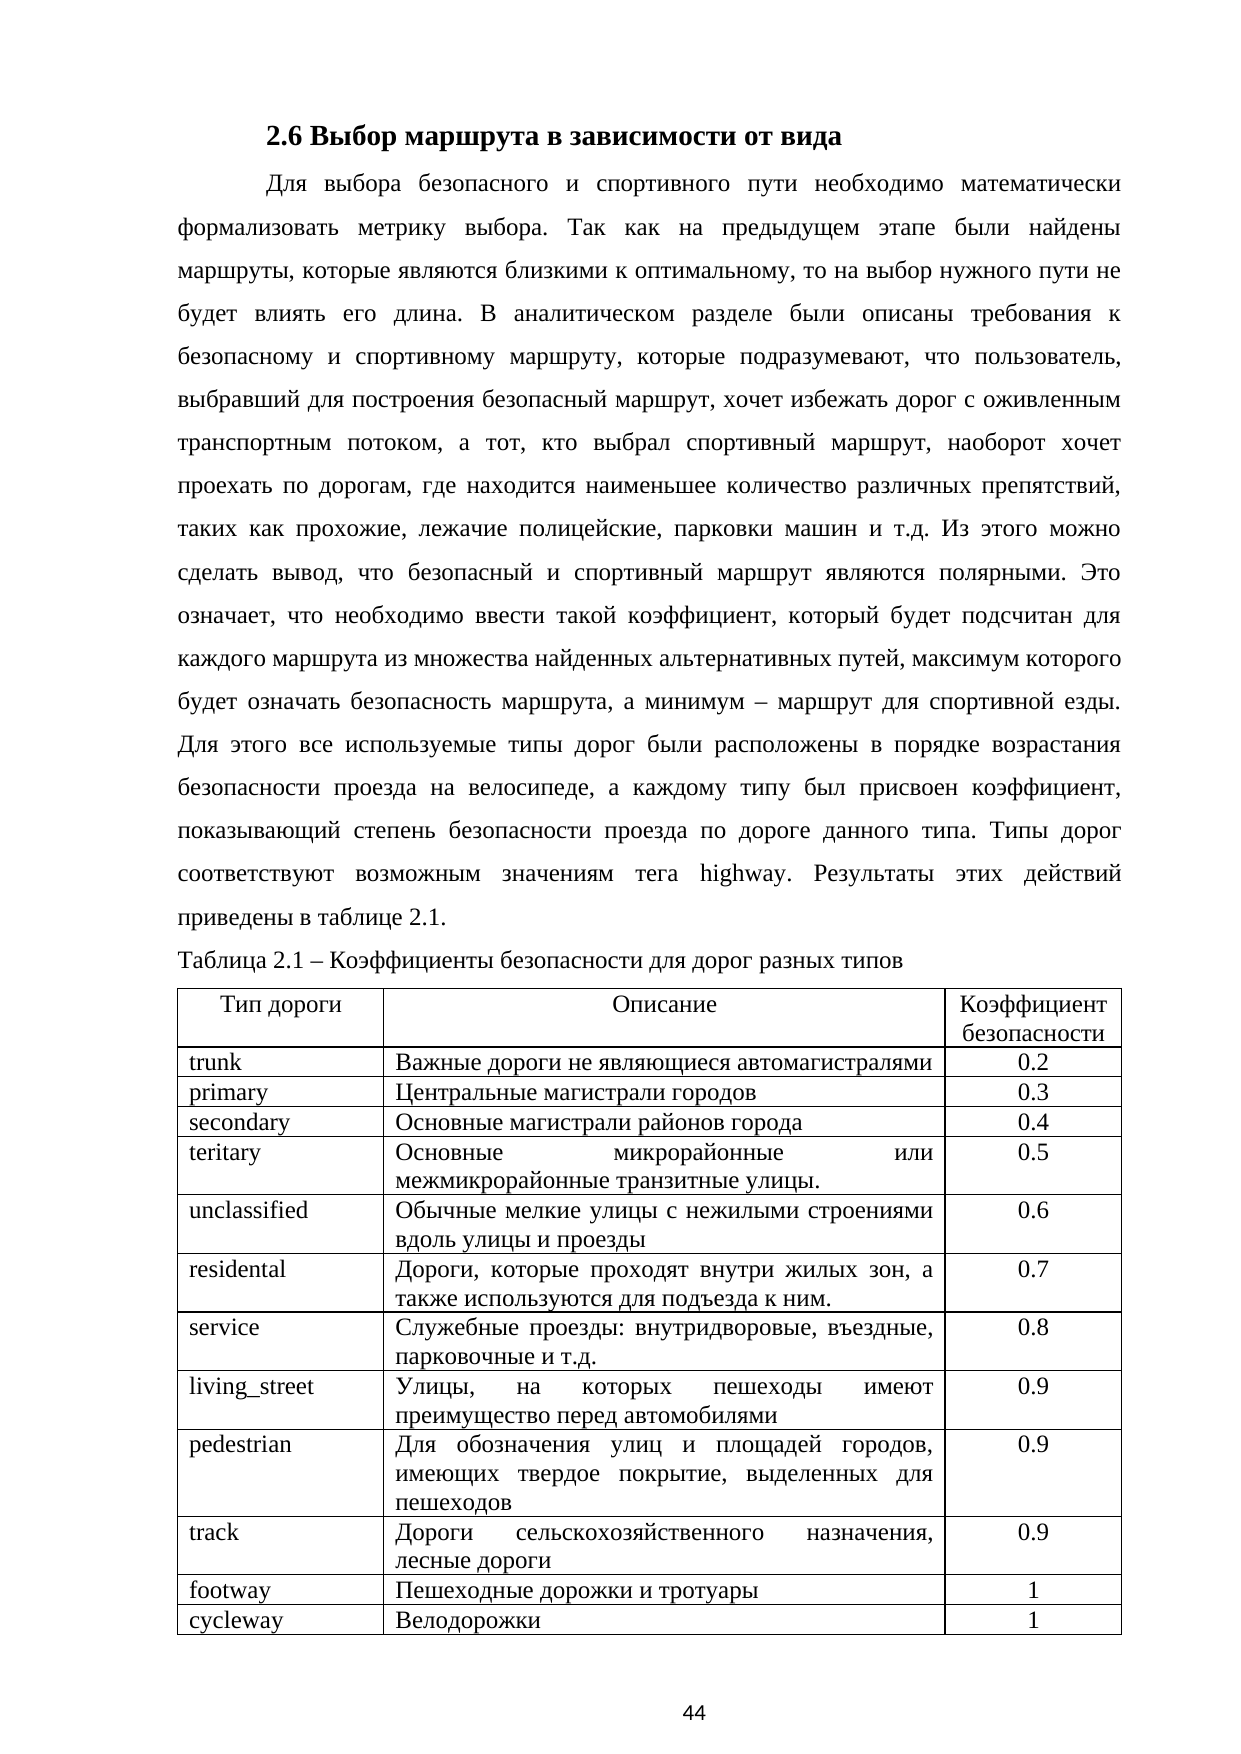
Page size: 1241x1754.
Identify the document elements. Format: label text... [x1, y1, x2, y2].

table_cell service [178, 1313, 383, 1370]
table_cell teritary [178, 1137, 383, 1194]
table_cell Улицы, на которых пешеходы имеют преимущество перед автомобилями [384, 1371, 944, 1428]
table_cell 0.6 [946, 1195, 1121, 1253]
table_cell Дороги, которые проходят внутри жилых зон, а также используются для подъезда к ним. [384, 1254, 944, 1311]
table_cell 0.4 [946, 1107, 1121, 1136]
table_cell Для обозначения улиц и площадей городов, имеющих твердое покрытие, выделенных для пешеходов [384, 1430, 944, 1516]
table_cell Дороги сельскохозяйственного назначения, лесные дороги [384, 1517, 944, 1574]
table_header Описание [384, 989, 944, 1046]
table_header Коэффициент безопасности [946, 989, 1121, 1046]
table_cell 0.9 [946, 1517, 1121, 1574]
table_cell 0.2 [946, 1048, 1121, 1076]
table_cell cycleway [178, 1605, 383, 1634]
table_cell 0.9 [946, 1371, 1121, 1428]
table_cell 0.3 [946, 1077, 1121, 1106]
table_cell trunk [178, 1048, 383, 1076]
table_cell 0.7 [946, 1254, 1121, 1311]
table_cell living_street [178, 1371, 383, 1428]
table_cell pedestrian [178, 1430, 383, 1516]
text Для выбора безопасного и спортивного пути необходимо математически формализовать метрику выбора. Так как на предыдущем этапе были найдены маршруты, которые являются близкими к оптимальному, то на выбор нужного пути не будет влиять его длина. В аналитическом разделе были описаны требования к безопасному и спортивному маршруту, которые подразумевают, что пользователь, выбравший для построения безопасный маршрут, хочет избежать дорог с оживленным транспортным потоком, а тот, кто выбрал спортивный маршрут, наоборот хочет проехать по дорогам, где находится наименьшее количество различных препятствий, таких как прохожие, лежачие полицейские, парковки машин и т.д. Из этого можно сделать вывод, что безопасный и спортивный маршрут являются полярными. Это означает, что необходимо ввести такой коэффициент, который будет подсчитан для каждого маршрута из множества найденных альтернативных путей, максимум которого будет означать безопасность маршрута, а минимум – маршрут для спортивной езды. Для этого все используемые типы дорог были расположены в порядке возрастания безопасности проезда на велосипеде, а каждому типу был присвоен коэффициент, показывающий степень безопасности проезда по дороге данного типа. Типы дорог соответствуют возможным значениям тега highway. Результаты этих действий приведены в таблице 2.1. [177, 168, 1122, 930]
table_cell 1 [946, 1575, 1121, 1604]
table_cell 0.5 [946, 1137, 1121, 1194]
table_cell 0.9 [946, 1430, 1121, 1516]
table_header Тип дороги [178, 989, 383, 1046]
table_cell Основные магистрали районов города [384, 1107, 944, 1136]
table_cell primary [178, 1077, 383, 1106]
table_cell Обычные мелкие улицы с нежилыми строениями вдоль улицы и проезды [384, 1195, 944, 1253]
table_cell Важные дороги не являющиеся автомагистралями [384, 1048, 944, 1076]
table_cell secondary [178, 1107, 383, 1136]
table_cell Центральные магистрали городов [384, 1077, 944, 1106]
table_cell 0.8 [946, 1313, 1121, 1370]
table_cell residental [178, 1254, 383, 1311]
text Таблица 2.1 – Коэффициенты безопасности для дорог разных типов [177, 945, 1122, 973]
table_cell track [178, 1517, 383, 1574]
list Выбор маршрута в зависимости от вида [177, 118, 1122, 152]
table_cell Пешеходные дорожки и тротуары [384, 1575, 944, 1604]
table_cell Основные микрорайонные или межмикрорайонные транзитные улицы. [384, 1137, 944, 1194]
table_cell Велодорожки [384, 1605, 944, 1634]
table_cell footway [178, 1575, 383, 1604]
table_cell unclassified [178, 1195, 383, 1253]
table_cell 1 [946, 1605, 1121, 1634]
table_cell Служебные проезды: внутридворовые, въездные, парковочные и т.д. [384, 1313, 944, 1370]
